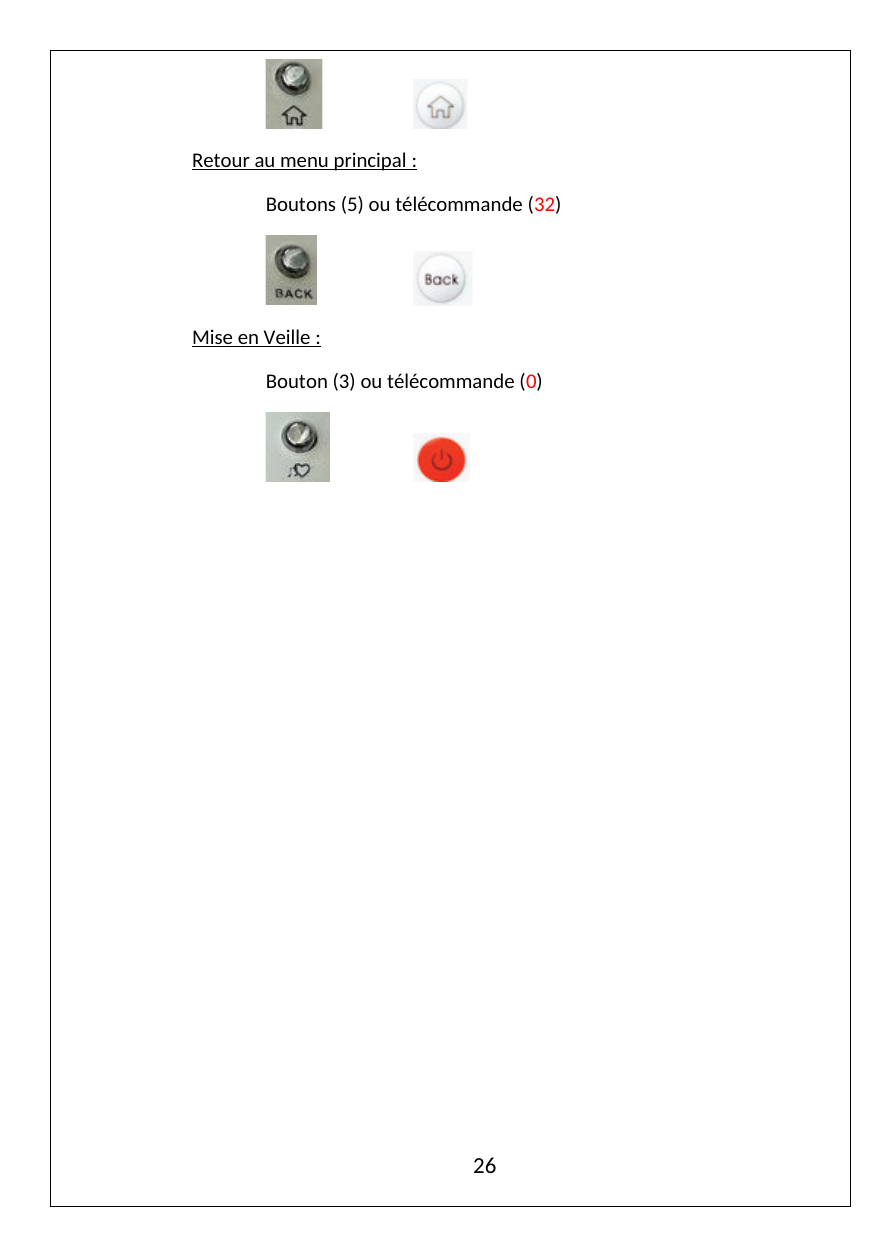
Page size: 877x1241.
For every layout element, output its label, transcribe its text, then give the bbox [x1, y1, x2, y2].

text Mise en Veille : [192, 324, 850, 349]
text Boutons (5) ou télécommande (32) [118, 192, 850, 217]
text Retour au menu principal : [192, 147, 850, 173]
text Bouton (3) ou télécommande (0) [192, 368, 850, 393]
